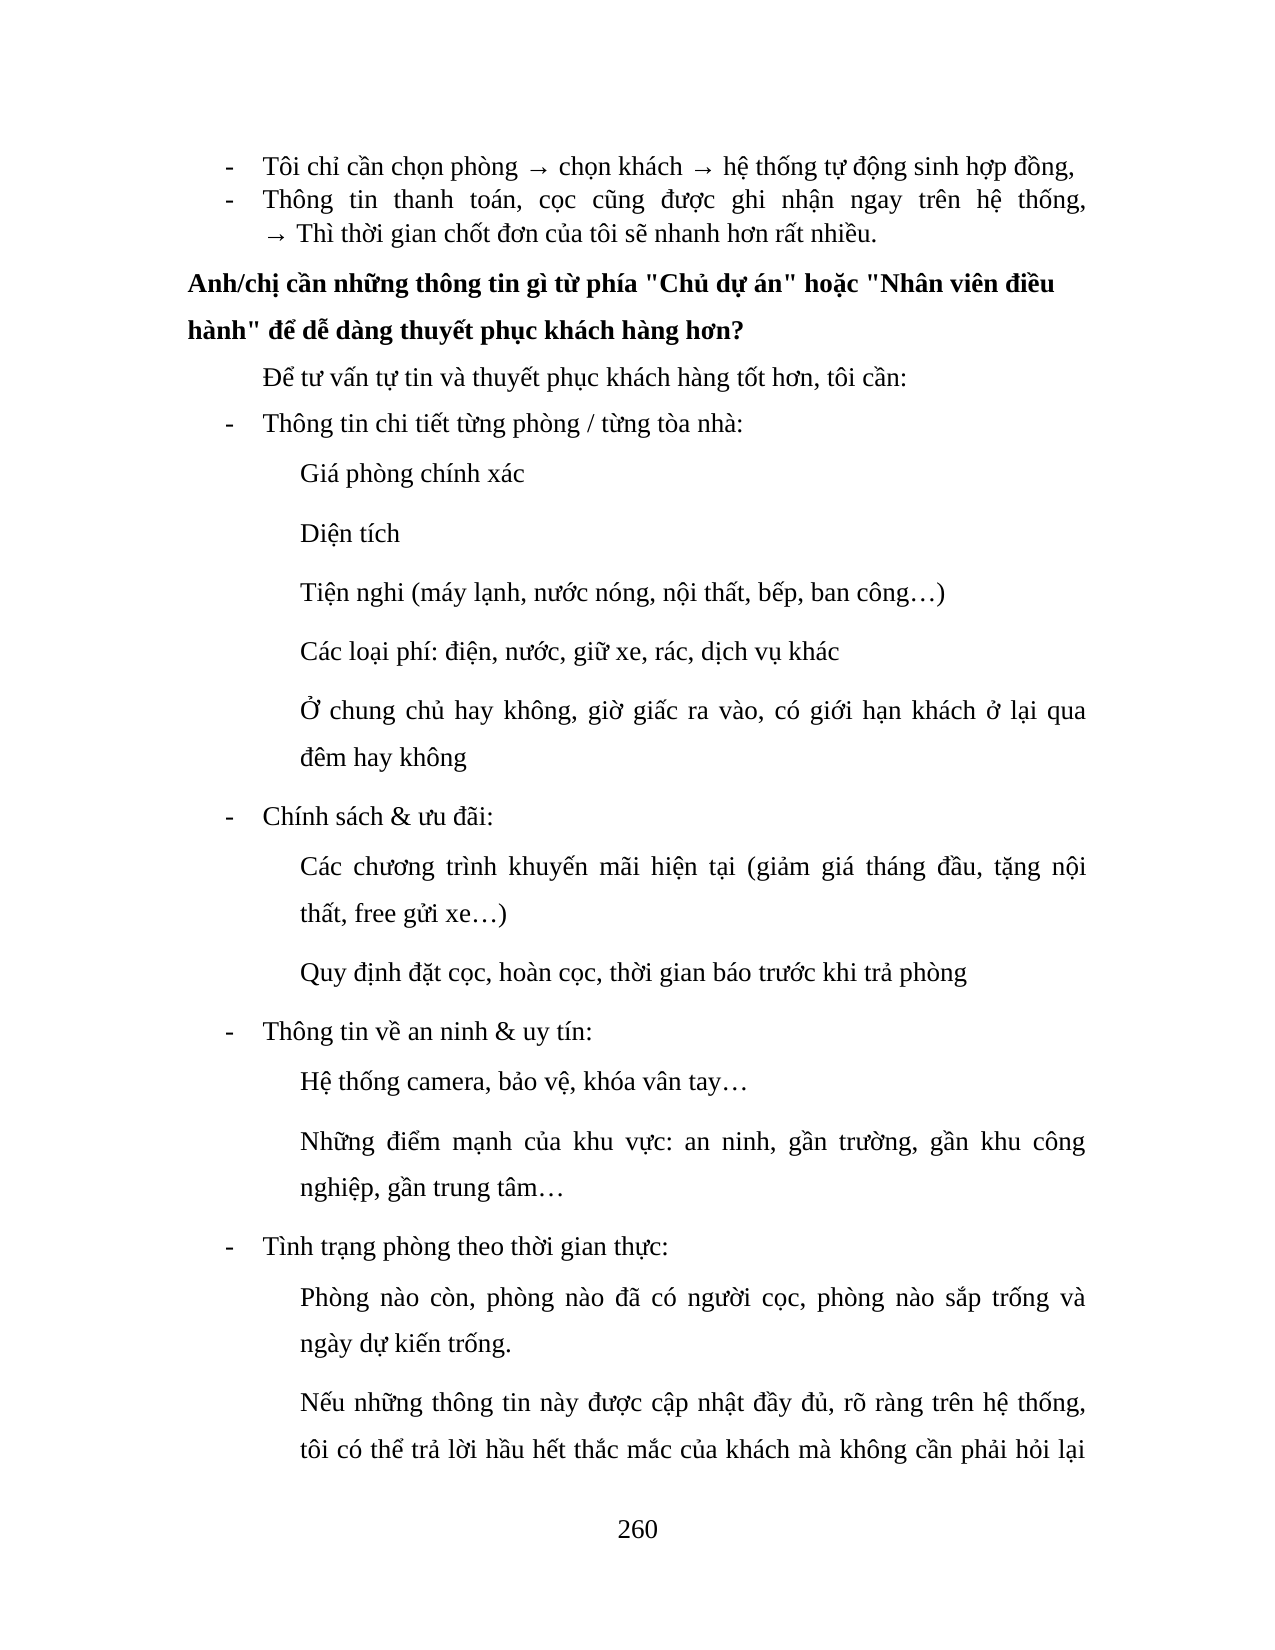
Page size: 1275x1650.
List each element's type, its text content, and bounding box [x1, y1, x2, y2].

text Phòng nào còn, phòng nào đã có người cọc, phòng nào sắp trống và ngày dự kiến trống. [300, 1281, 1087, 1358]
list Thông tin về an ninh & uy tín: [225, 1015, 1087, 1046]
list Chính sách & ưu đãi: [225, 800, 1087, 831]
text Giá phòng chính xác [300, 457, 1087, 489]
list Để tư vấn tự tin và thuyết phục khách hàng tốt hơn, tôi cần: [262, 361, 1087, 392]
text Hệ thống camera, bảo vệ, khóa vân tay… [300, 1065, 1087, 1097]
list Thông tin chi tiết từng phòng / từng tòa nhà: [225, 407, 1087, 438]
list Tôi chỉ cần chọn phòng → chọn khách → hệ thống tự động sinh hợp đồng, [225, 150, 1087, 181]
text Tiện nghi (máy lạnh, nước nóng, nội thất, bếp, ban công…) [300, 576, 1087, 607]
text Các chương trình khuyến mãi hiện tại (giảm giá tháng đầu, tặng nội thất, free gửi xe…) [300, 850, 1087, 928]
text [300, 1386, 1087, 1464]
text Quy định đặt cọc, hoàn cọc, thời gian báo trước khi trả phòng [300, 956, 1087, 987]
text Những điểm mạnh của khu vực: an ninh, gần trường, gần khu công nghiệp, gần trung tâm… [300, 1124, 1087, 1202]
text Các loại phí: điện, nước, giữ xe, rác, dịch vụ khác [300, 635, 1087, 666]
text Diện tích [300, 517, 1087, 548]
text Ở chung chủ hay không, giờ giấc ra vào, có giới hạn khách ở lại qua đêm hay không [300, 694, 1087, 772]
subtitle Anh/chị cần những thông tin gì từ phía "Chủ dự án" hoặc "Nhân viên điều hành" để dễ dàng thuyết phục khách hàng hơn? [187, 267, 1087, 345]
list Tình trạng phòng theo thời gian thực: [225, 1230, 1087, 1262]
list Thông tin thanh toán, cọc cũng được ghi nhận ngay trên hệ thống, → Thì thời gian chốt đơn của tôi sẽ nhanh hơn rất nhiều. [225, 183, 1087, 248]
